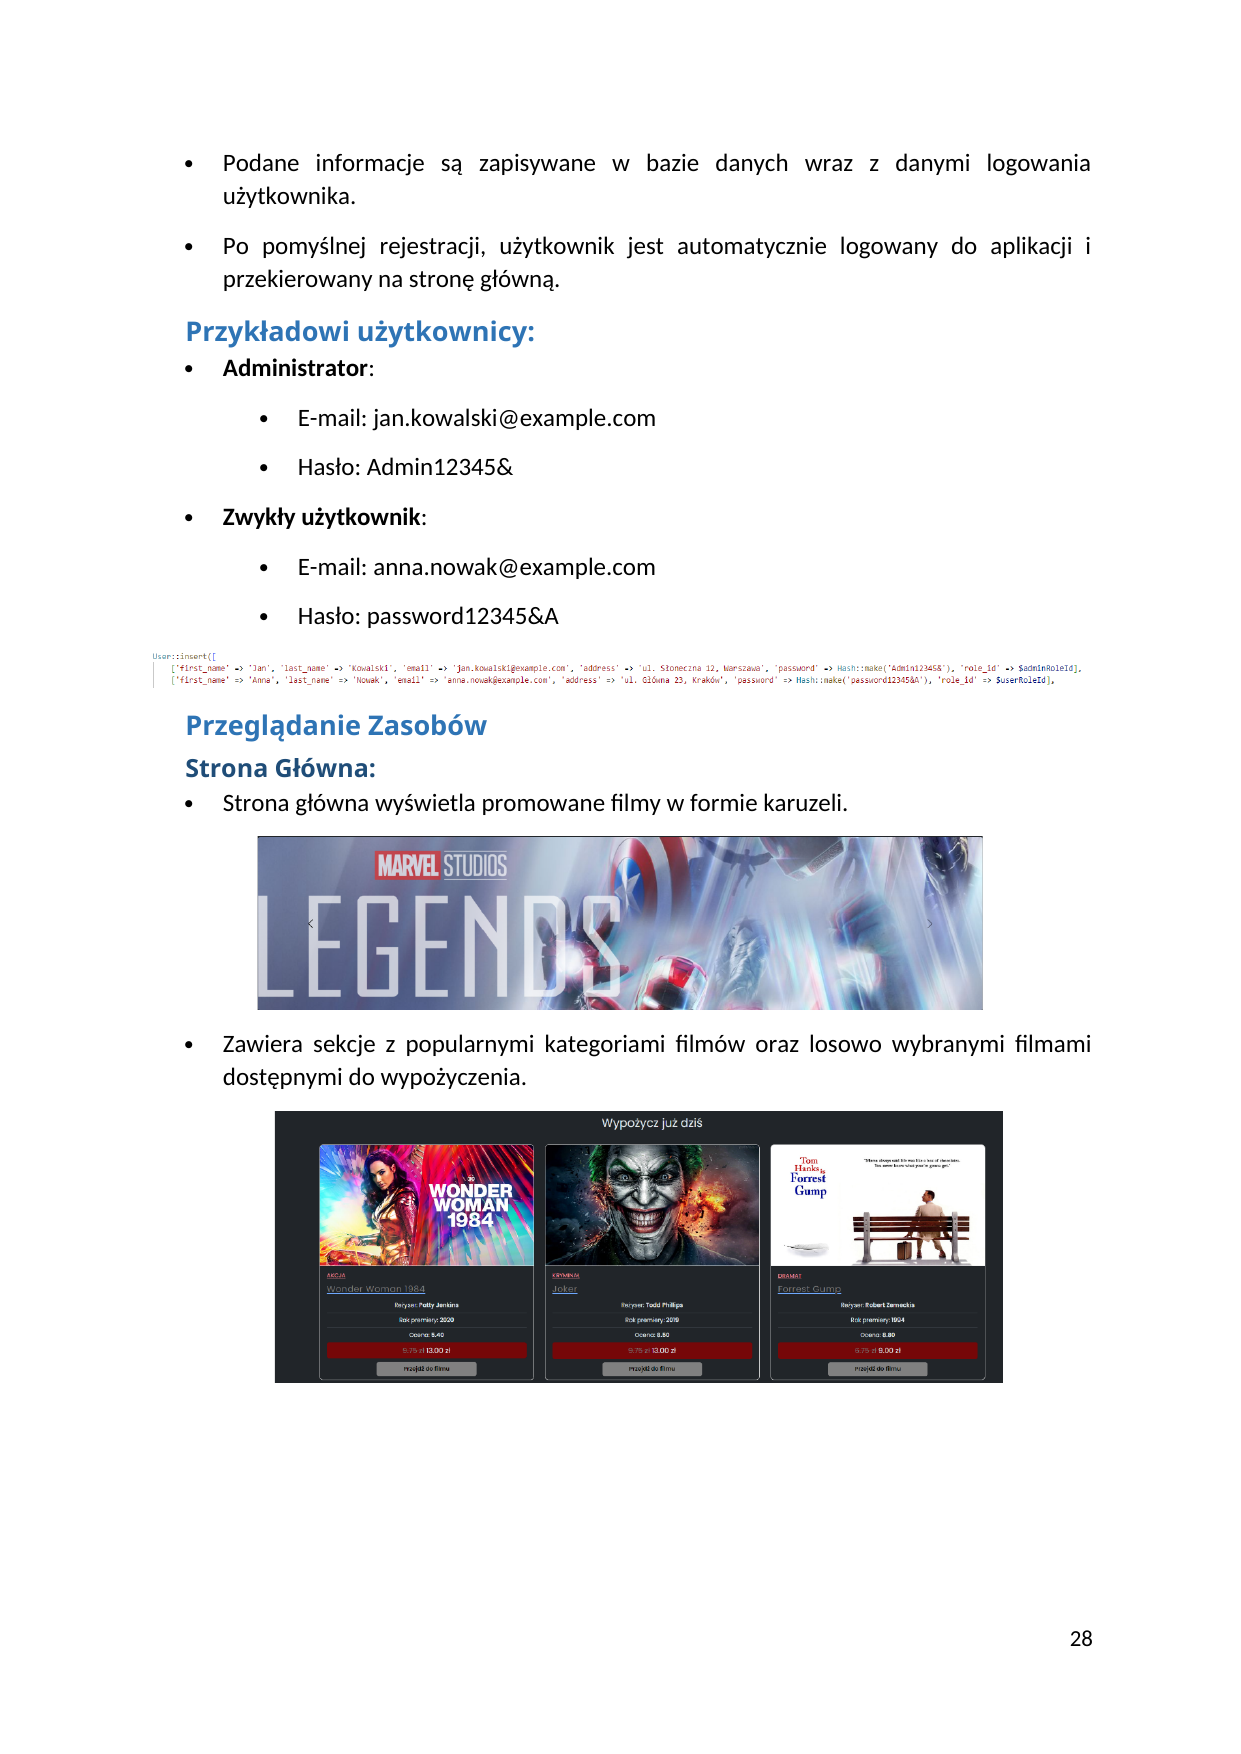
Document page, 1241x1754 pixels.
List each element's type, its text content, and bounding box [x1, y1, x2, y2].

list Administrator: [185, 352, 1093, 383]
list Hasło: password12345&A [260, 600, 1093, 631]
list Podane informacje są zapisywane w bazie danych wraz z danymi logowania użytkownika. [185, 148, 1093, 211]
list Hasło: Admin12345& [260, 452, 1093, 482]
list Po pomyślnej rejestracji, użytkownik jest automatycznie logowany do aplikacji i przekierowany na stronę główną. [185, 230, 1093, 293]
subtitle Przeglądanie Zasobów [148, 706, 1093, 743]
subtitle Strona Główna: [148, 750, 1093, 784]
list Strona główna wyświetla promowane filmy w formie karuzeli. [185, 787, 1093, 817]
picture [257, 836, 983, 1010]
list Zwykły użytkownik: [185, 501, 1093, 532]
picture [274, 1111, 1003, 1383]
subtitle Przykładowi użytkownicy: [148, 313, 1093, 349]
picture [148, 650, 1092, 688]
list Zawiera sekcje z popularnymi kategoriami filmów oraz losowo wybranymi filmami dostępnymi do wypożyczenia. [185, 1028, 1093, 1092]
list E-mail: jan.kowalski@example.com [260, 402, 1093, 432]
list E-mail: anna.nowak@example.com [260, 551, 1093, 581]
